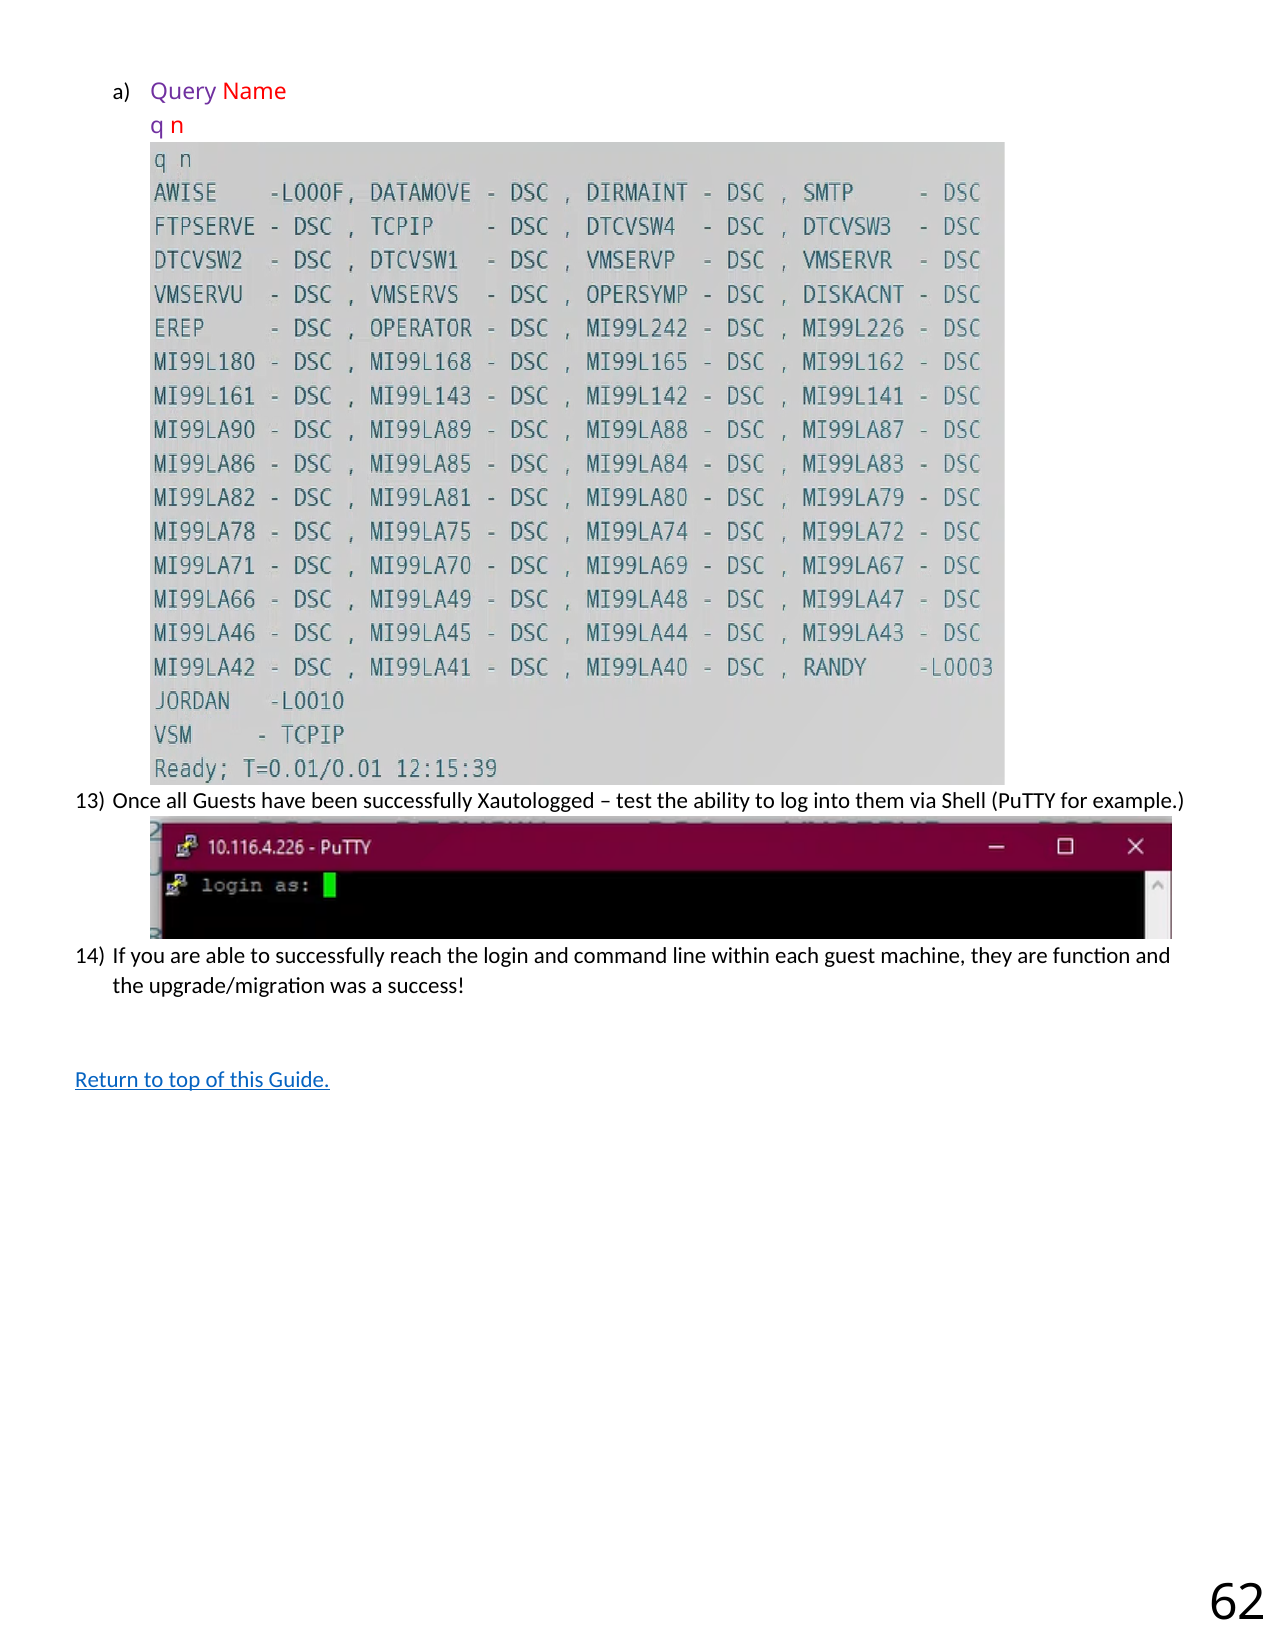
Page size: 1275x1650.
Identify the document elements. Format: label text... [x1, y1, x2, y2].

list Once all Guests have been successfully Xautologged – test the ability to log into them via Shell (PuTTY for example.) [75, 787, 1200, 814]
text Return to top of this Guide. [75, 1065, 1200, 1093]
picture [150, 142, 1005, 785]
picture [150, 816, 1172, 939]
list If you are able to successfully reach the login and command line within each guest machine, they are function and the upgrade/migration was a success! [75, 941, 1200, 999]
